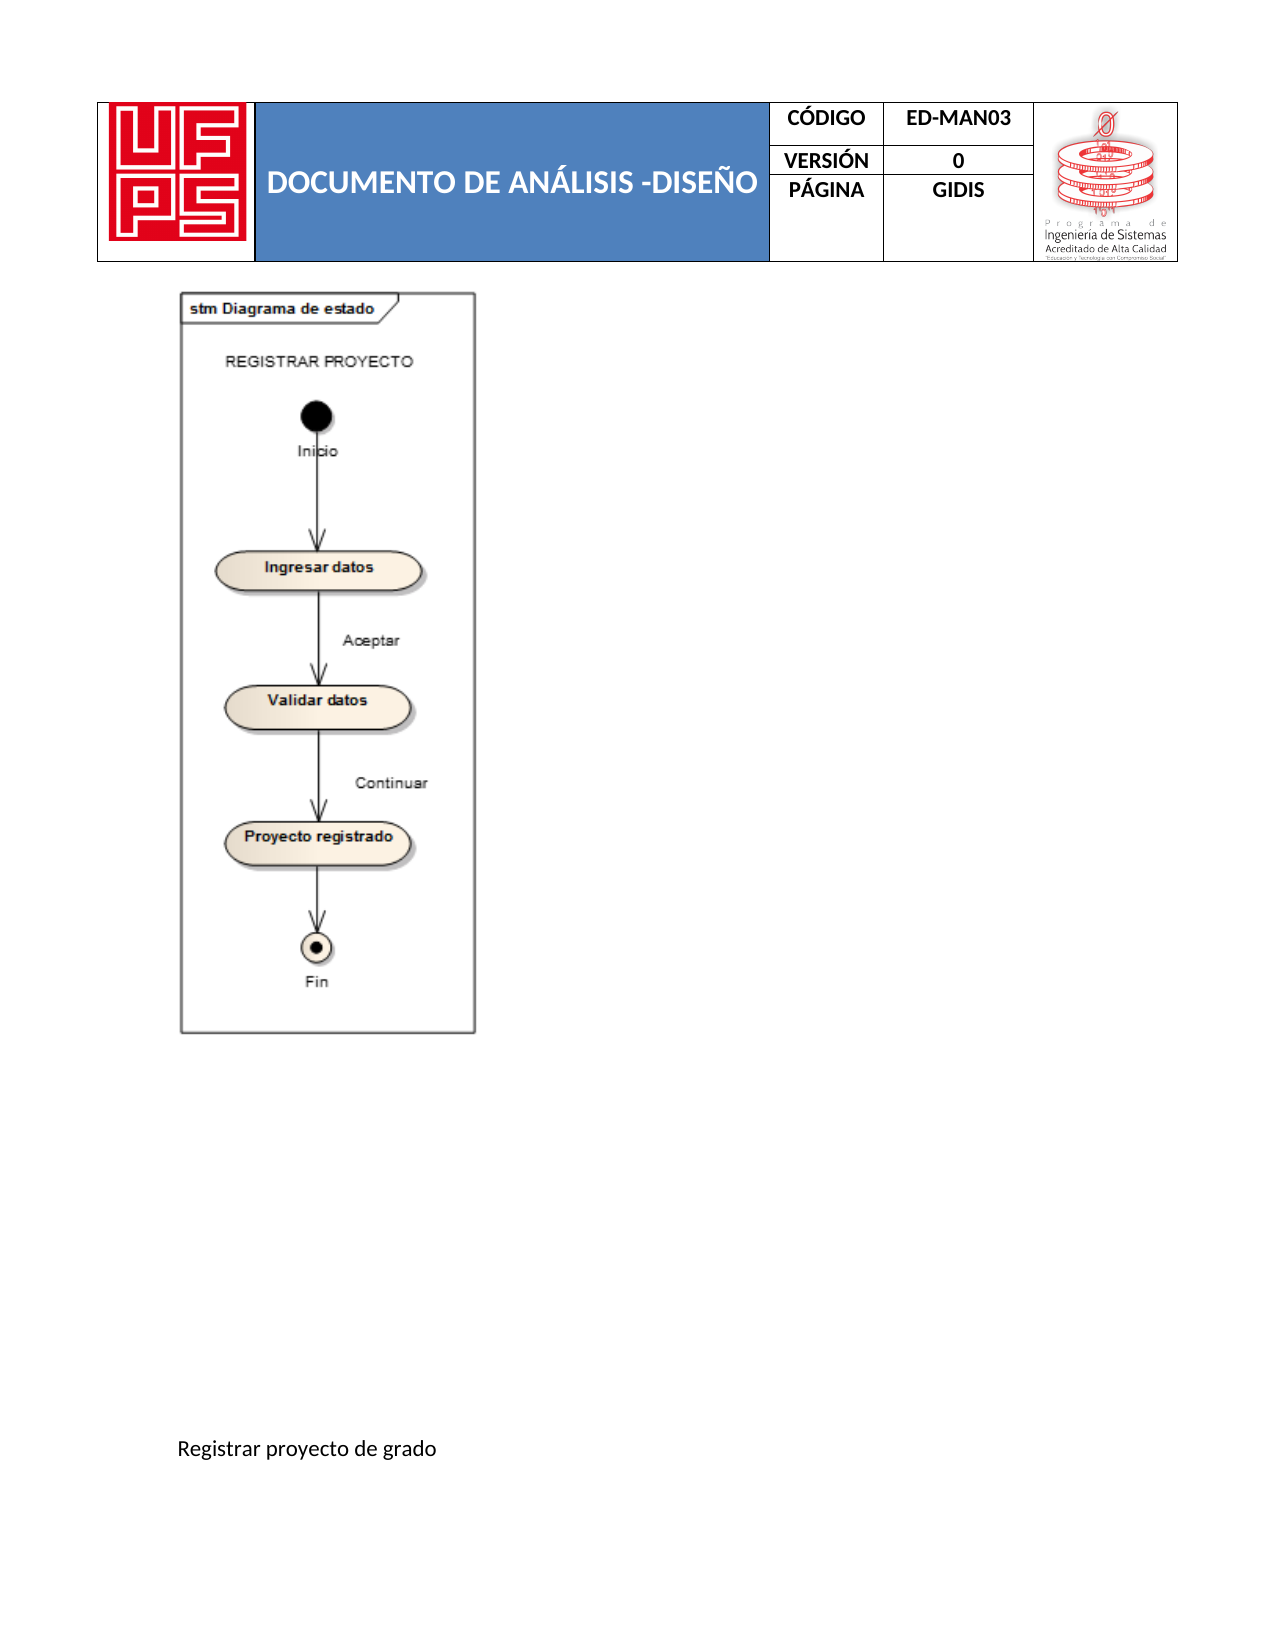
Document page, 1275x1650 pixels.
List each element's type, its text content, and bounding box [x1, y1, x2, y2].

text Registrar proyecto de grado [177, 1434, 1098, 1462]
picture [177, 289, 481, 1039]
picture [1045, 102, 1166, 261]
picture [108, 102, 247, 241]
